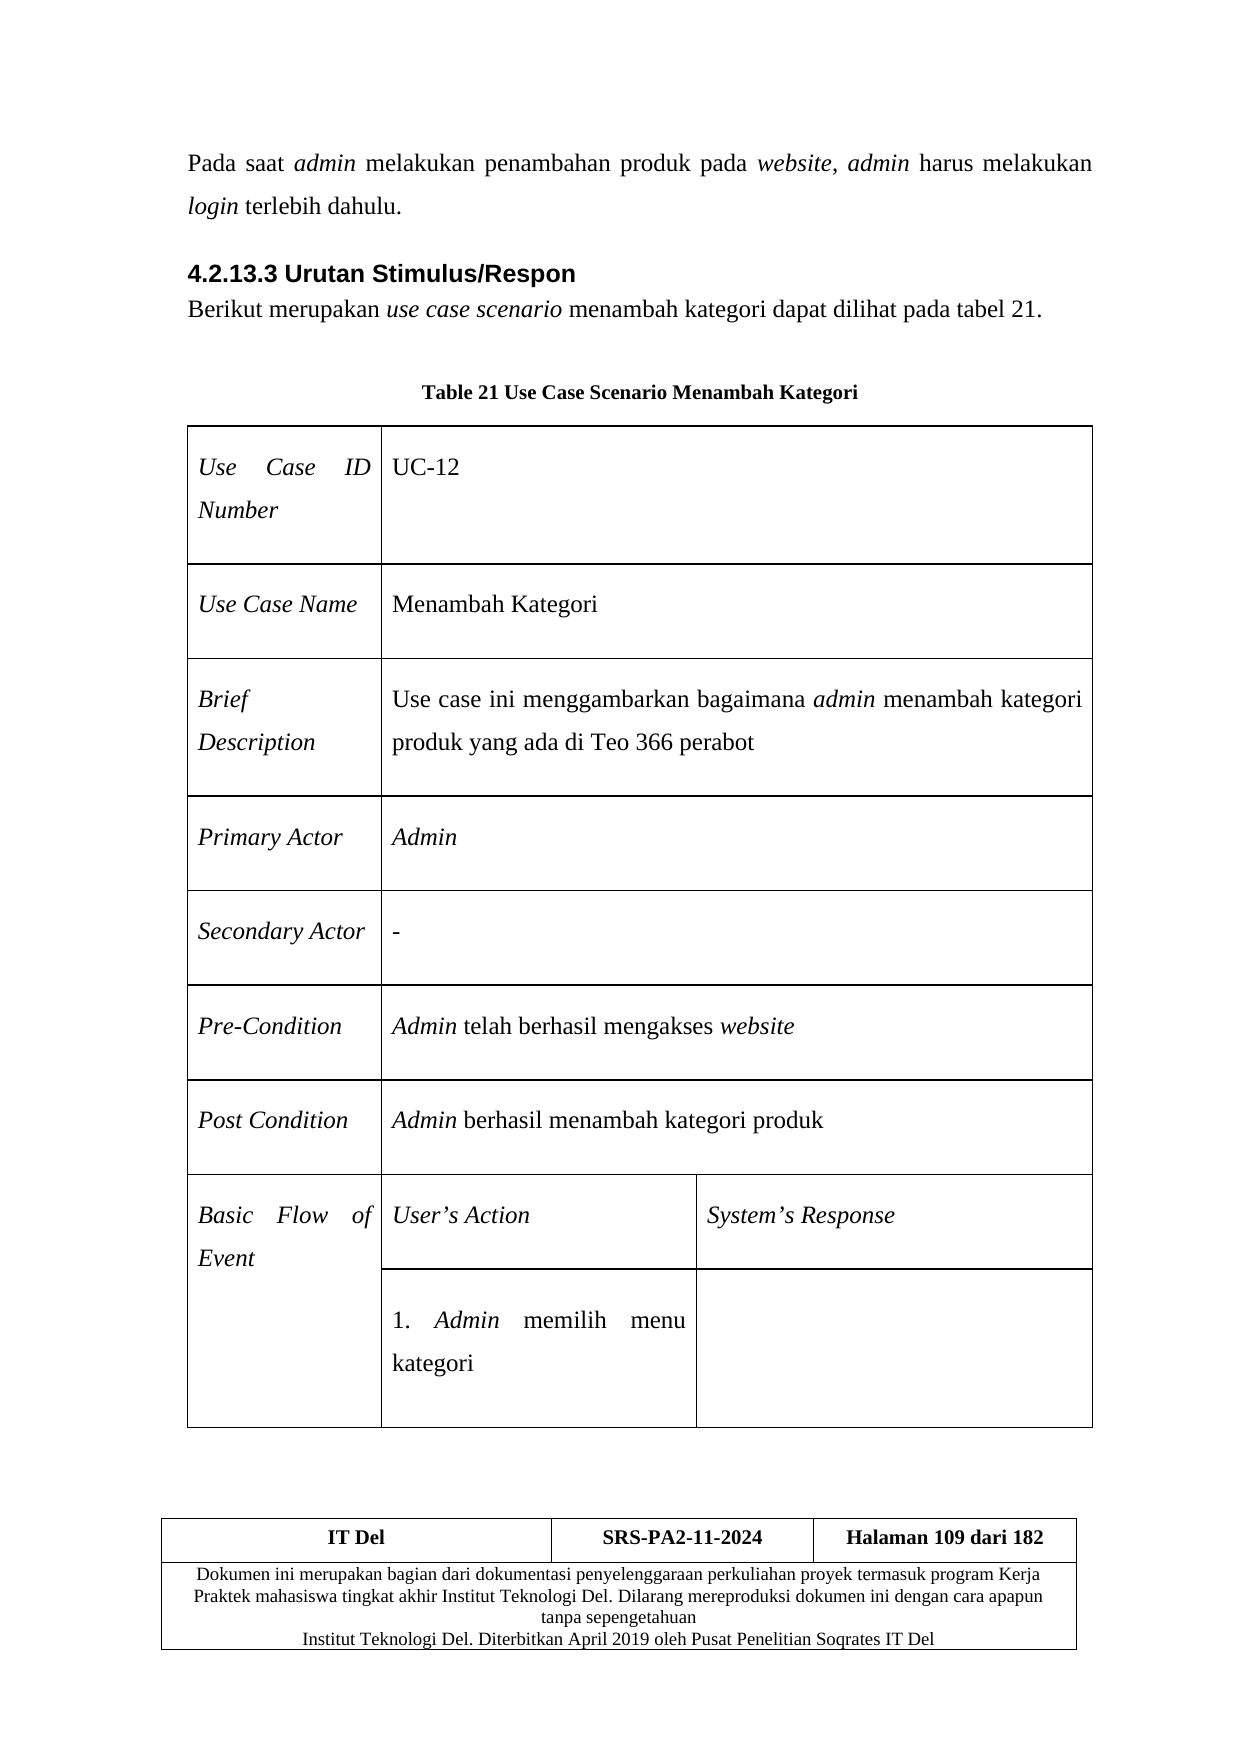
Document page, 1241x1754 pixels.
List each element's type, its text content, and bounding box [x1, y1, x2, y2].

table_cell - [382, 891, 1092, 984]
table_cell Pre-Condition [188, 986, 381, 1079]
table_cell Basic Flow of Event [188, 1175, 381, 1427]
table_cell 1. Admin memilih menu kategori [382, 1270, 696, 1427]
table_header UC-12 [382, 427, 1092, 563]
table_header Use Case ID Number [188, 427, 381, 563]
subtitle 4.2.13.3 Urutan Stimulus/Respon [187, 259, 1092, 288]
table_cell Use Case Name [188, 565, 381, 657]
table_cell Post Condition [188, 1081, 381, 1173]
table_cell Admin [382, 797, 1092, 890]
table_cell Admin berhasil menambah kategori produk [382, 1081, 1092, 1173]
table_cell Primary Actor [188, 797, 381, 890]
text Berikut merupakan use case scenario menambah kategori dapat dilihat pada tabel 21. [187, 294, 1092, 323]
table_cell System’s Response [697, 1175, 1092, 1268]
table_cell Secondary Actor [188, 891, 381, 984]
table_cell Brief Description [188, 659, 381, 795]
table_cell [697, 1270, 1092, 1427]
table_cell Admin telah berhasil mengakses website [382, 986, 1092, 1079]
text Pada saat admin melakukan penambahan produk pada website, admin harus melakukan login terlebih dahulu. [187, 148, 1092, 219]
table_cell Menambah Kategori [382, 565, 1092, 657]
table_cell User’s Action [382, 1175, 696, 1268]
text Table 21 Use Case Scenario Menambah Kategori [187, 380, 1092, 404]
table_cell Use case ini menggambarkan bagaimana admin menambah kategori produk yang ada di Teo 366 perabot [382, 659, 1092, 795]
